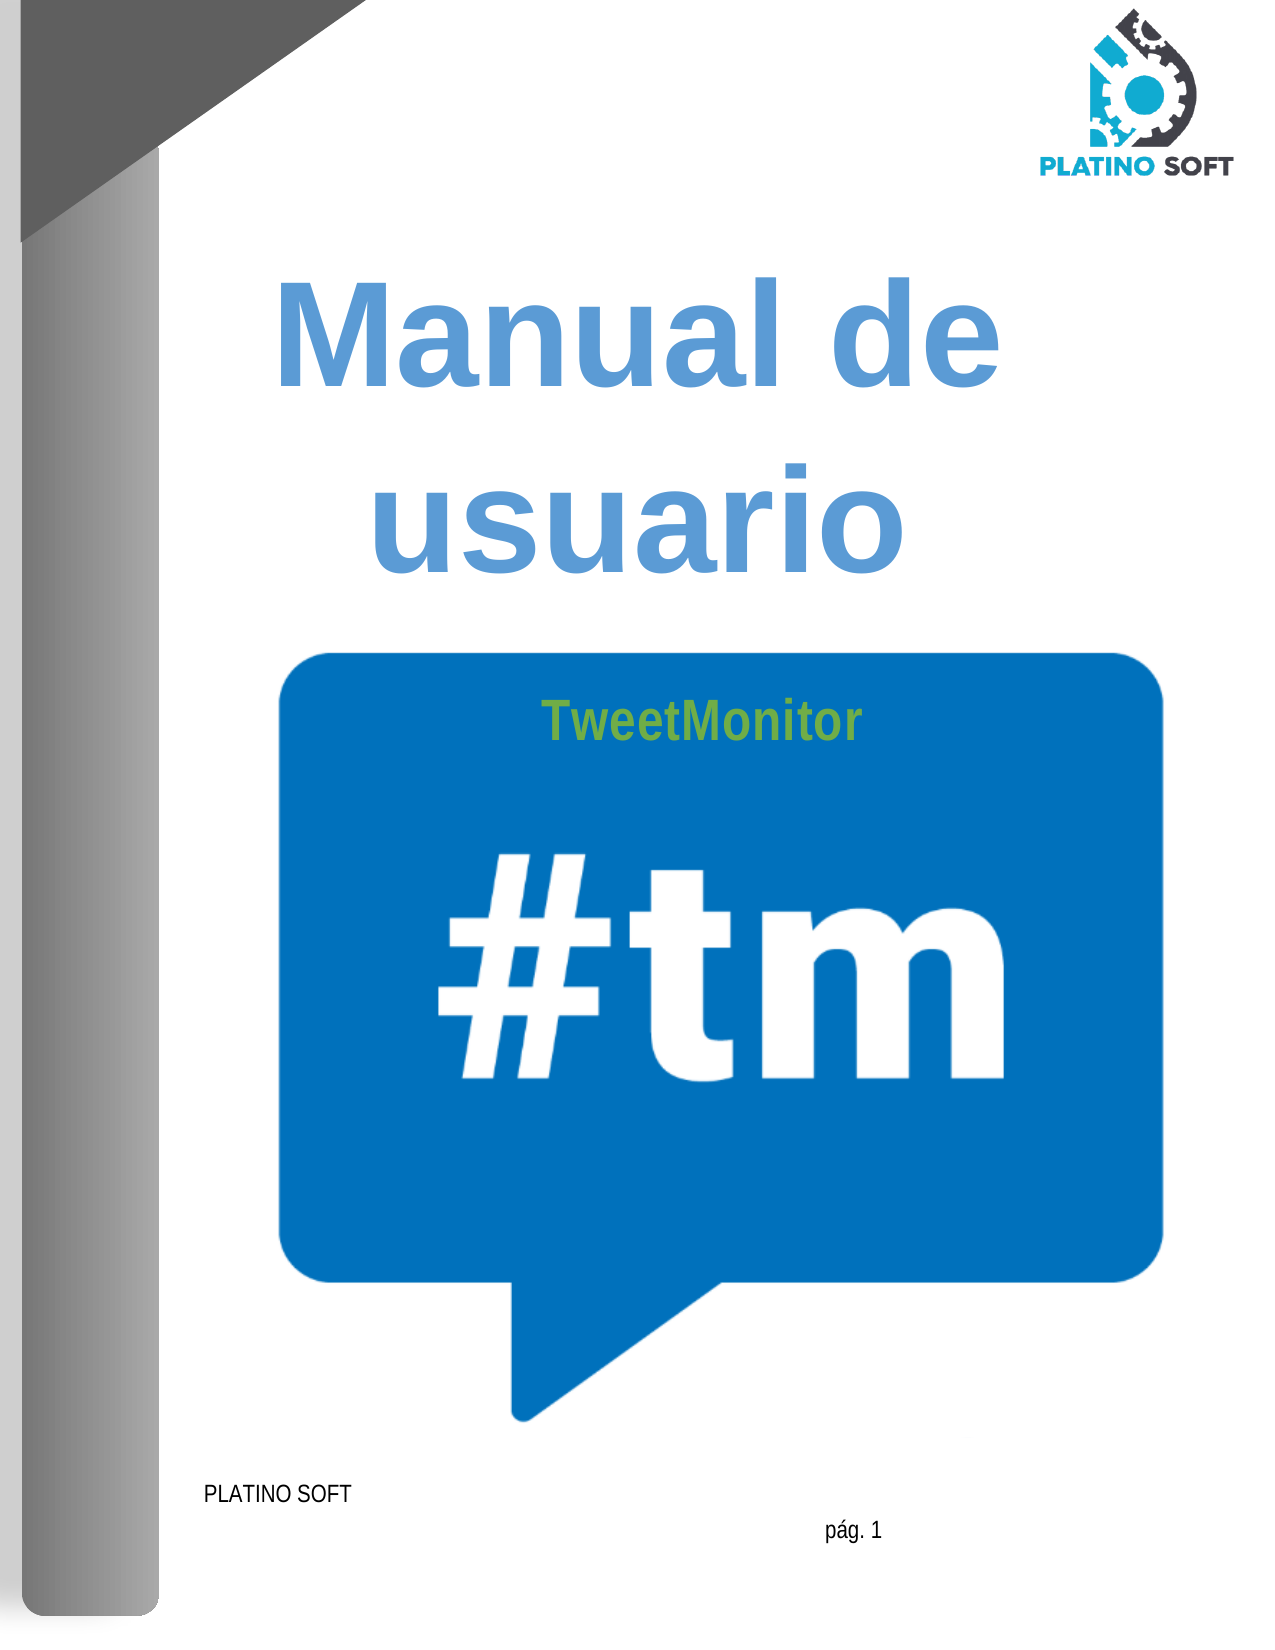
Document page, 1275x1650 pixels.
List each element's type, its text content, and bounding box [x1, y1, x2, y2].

text Manual de usuario [112, 245, 1162, 604]
picture [1038, 7, 1237, 179]
picture [275, 646, 1177, 1438]
